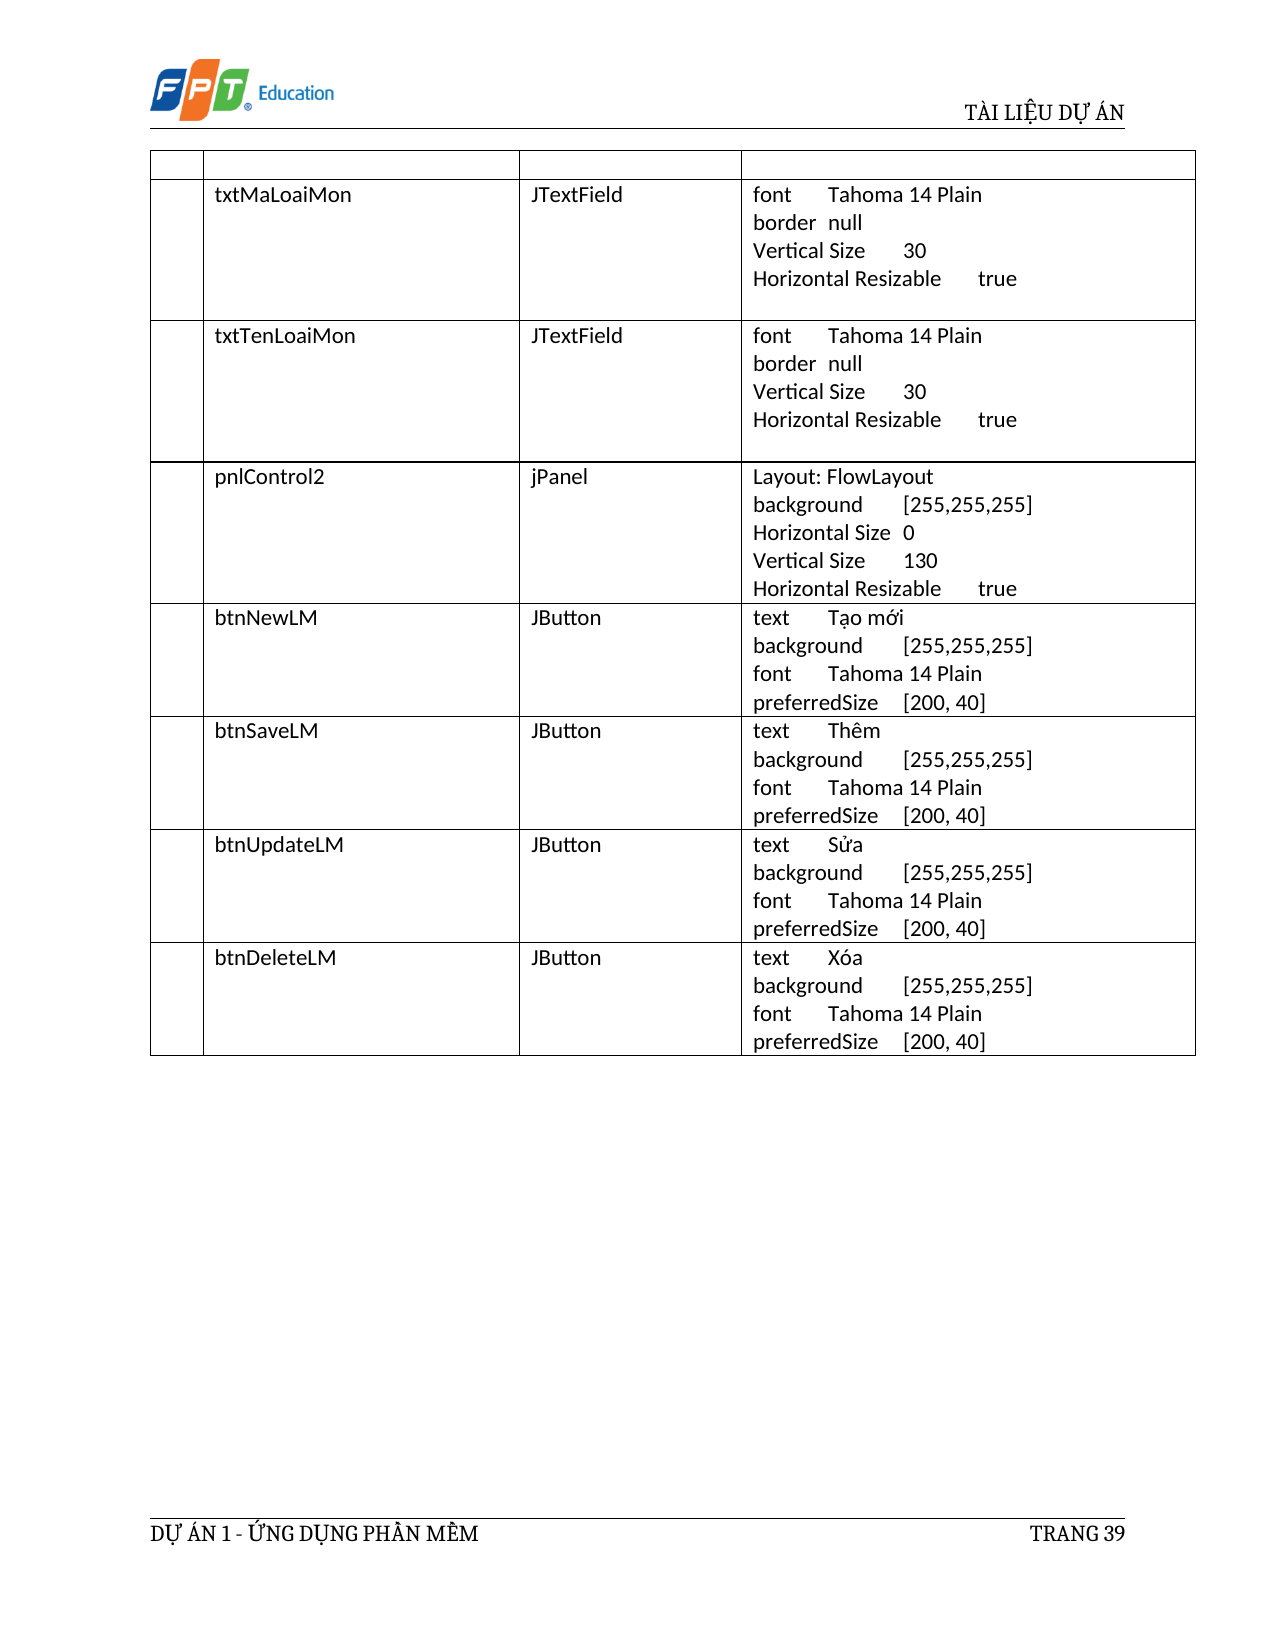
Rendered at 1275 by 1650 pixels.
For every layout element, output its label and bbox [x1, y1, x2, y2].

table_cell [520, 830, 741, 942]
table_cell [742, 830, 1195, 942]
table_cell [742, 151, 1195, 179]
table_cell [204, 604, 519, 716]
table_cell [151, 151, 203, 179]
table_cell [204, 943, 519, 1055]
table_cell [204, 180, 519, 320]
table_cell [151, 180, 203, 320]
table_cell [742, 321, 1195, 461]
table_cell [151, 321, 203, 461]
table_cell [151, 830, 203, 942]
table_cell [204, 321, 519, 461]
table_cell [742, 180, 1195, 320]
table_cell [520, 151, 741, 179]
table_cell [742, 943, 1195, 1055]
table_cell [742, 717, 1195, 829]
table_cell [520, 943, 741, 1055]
picture [150, 59, 336, 121]
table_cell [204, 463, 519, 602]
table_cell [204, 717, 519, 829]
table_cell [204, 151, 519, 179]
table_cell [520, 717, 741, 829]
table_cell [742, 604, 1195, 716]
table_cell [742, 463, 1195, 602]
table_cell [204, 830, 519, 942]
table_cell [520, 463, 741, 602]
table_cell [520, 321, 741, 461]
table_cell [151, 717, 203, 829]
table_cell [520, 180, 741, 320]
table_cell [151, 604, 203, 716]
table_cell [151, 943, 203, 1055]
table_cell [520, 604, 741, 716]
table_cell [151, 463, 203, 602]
